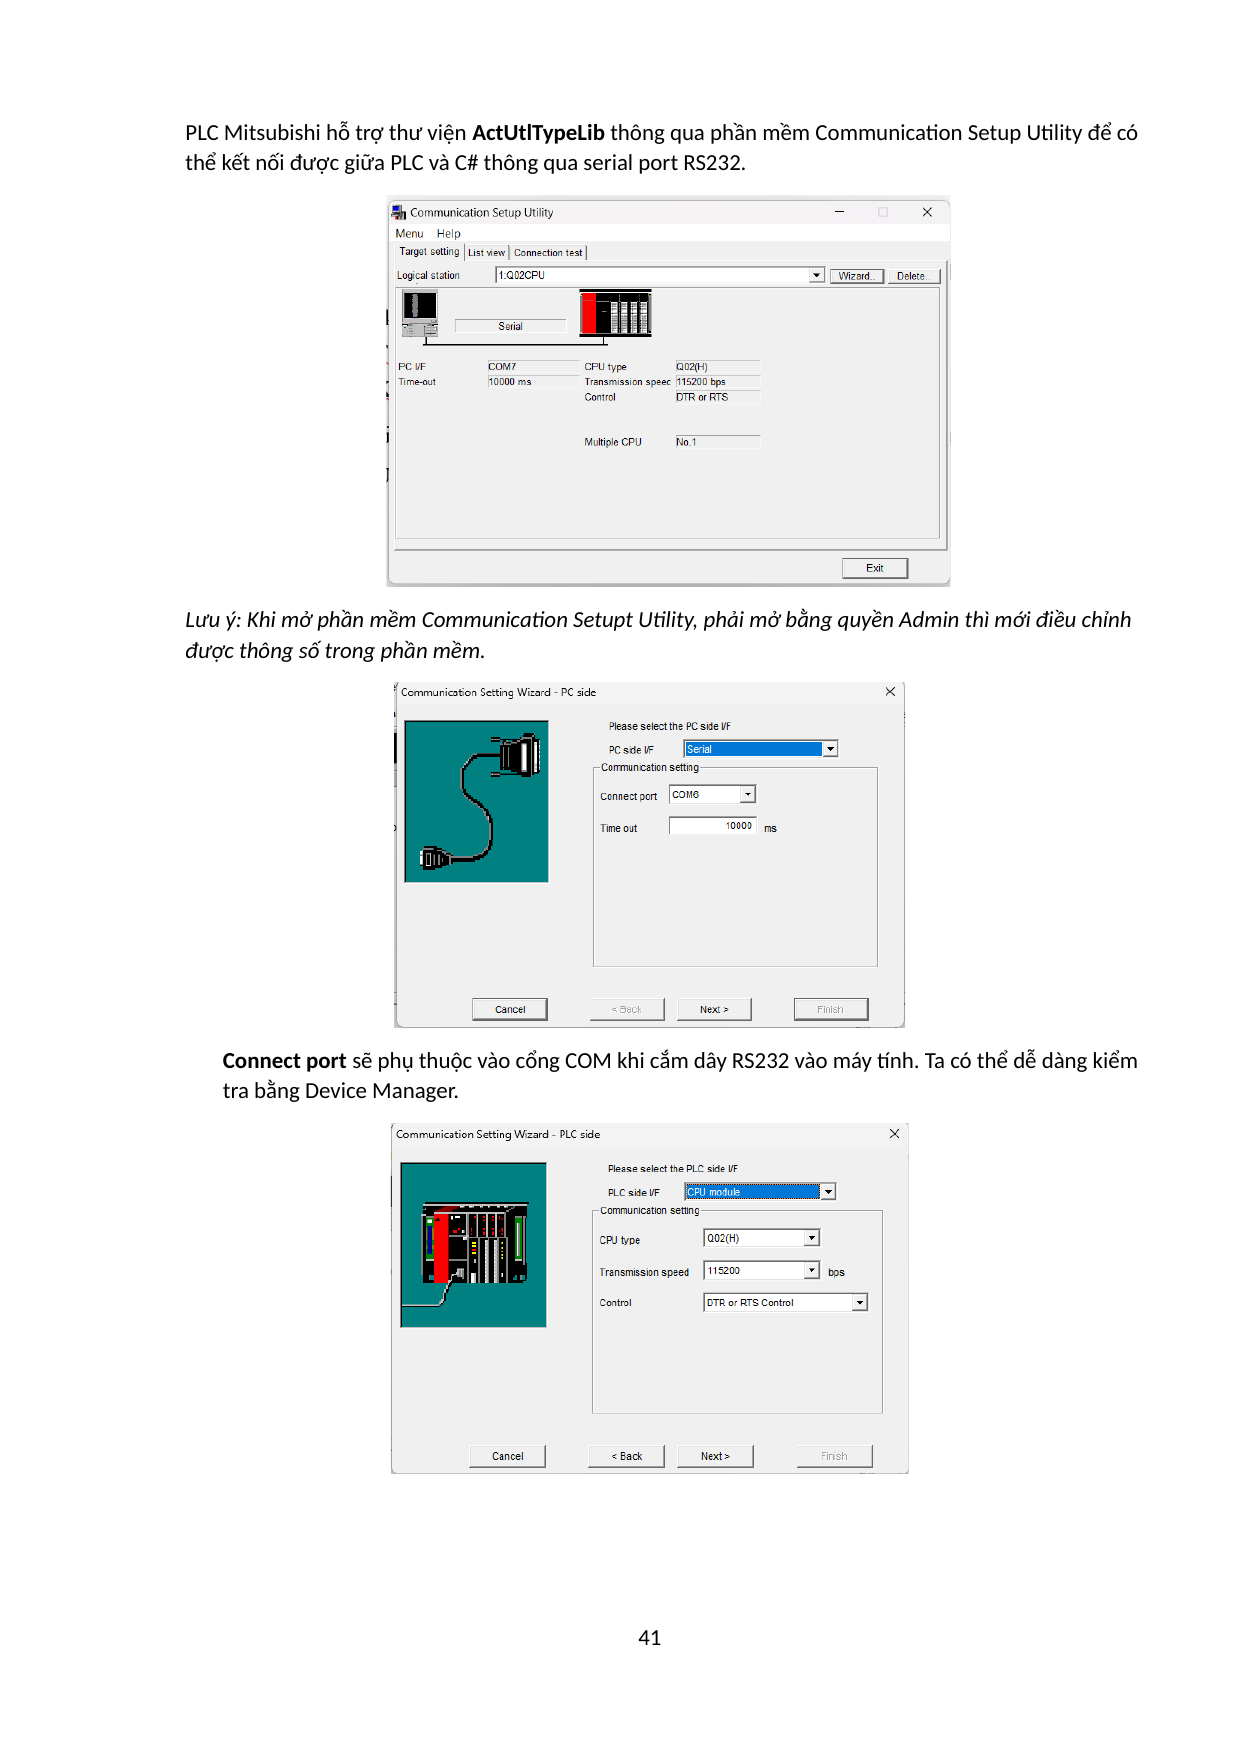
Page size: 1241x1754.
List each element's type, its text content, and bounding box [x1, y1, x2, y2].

picture [394, 682, 906, 1028]
text Connect port sẽ phụ thuộc vào cổng COM khi cắm dây RS232 vào máy tính. Ta có thể dễ dàng kiểm tra bằng Device Manager. [223, 1046, 1152, 1104]
picture [390, 1123, 909, 1474]
text PLC Mitsubishi hỗ trợ thư viện ActUtlTypeLib thông qua phần mềm Communication Setup Utility để có thể kết nối được giữa PLC và C# thông qua serial port RS232. [185, 118, 1152, 176]
text Lưu ý: Khi mở phần mềm Communication Setupt Utility, phải mở bằng quyền Admin thì mới điều chỉnh được thông số trong phần mềm. [185, 606, 1152, 664]
picture [386, 195, 951, 587]
